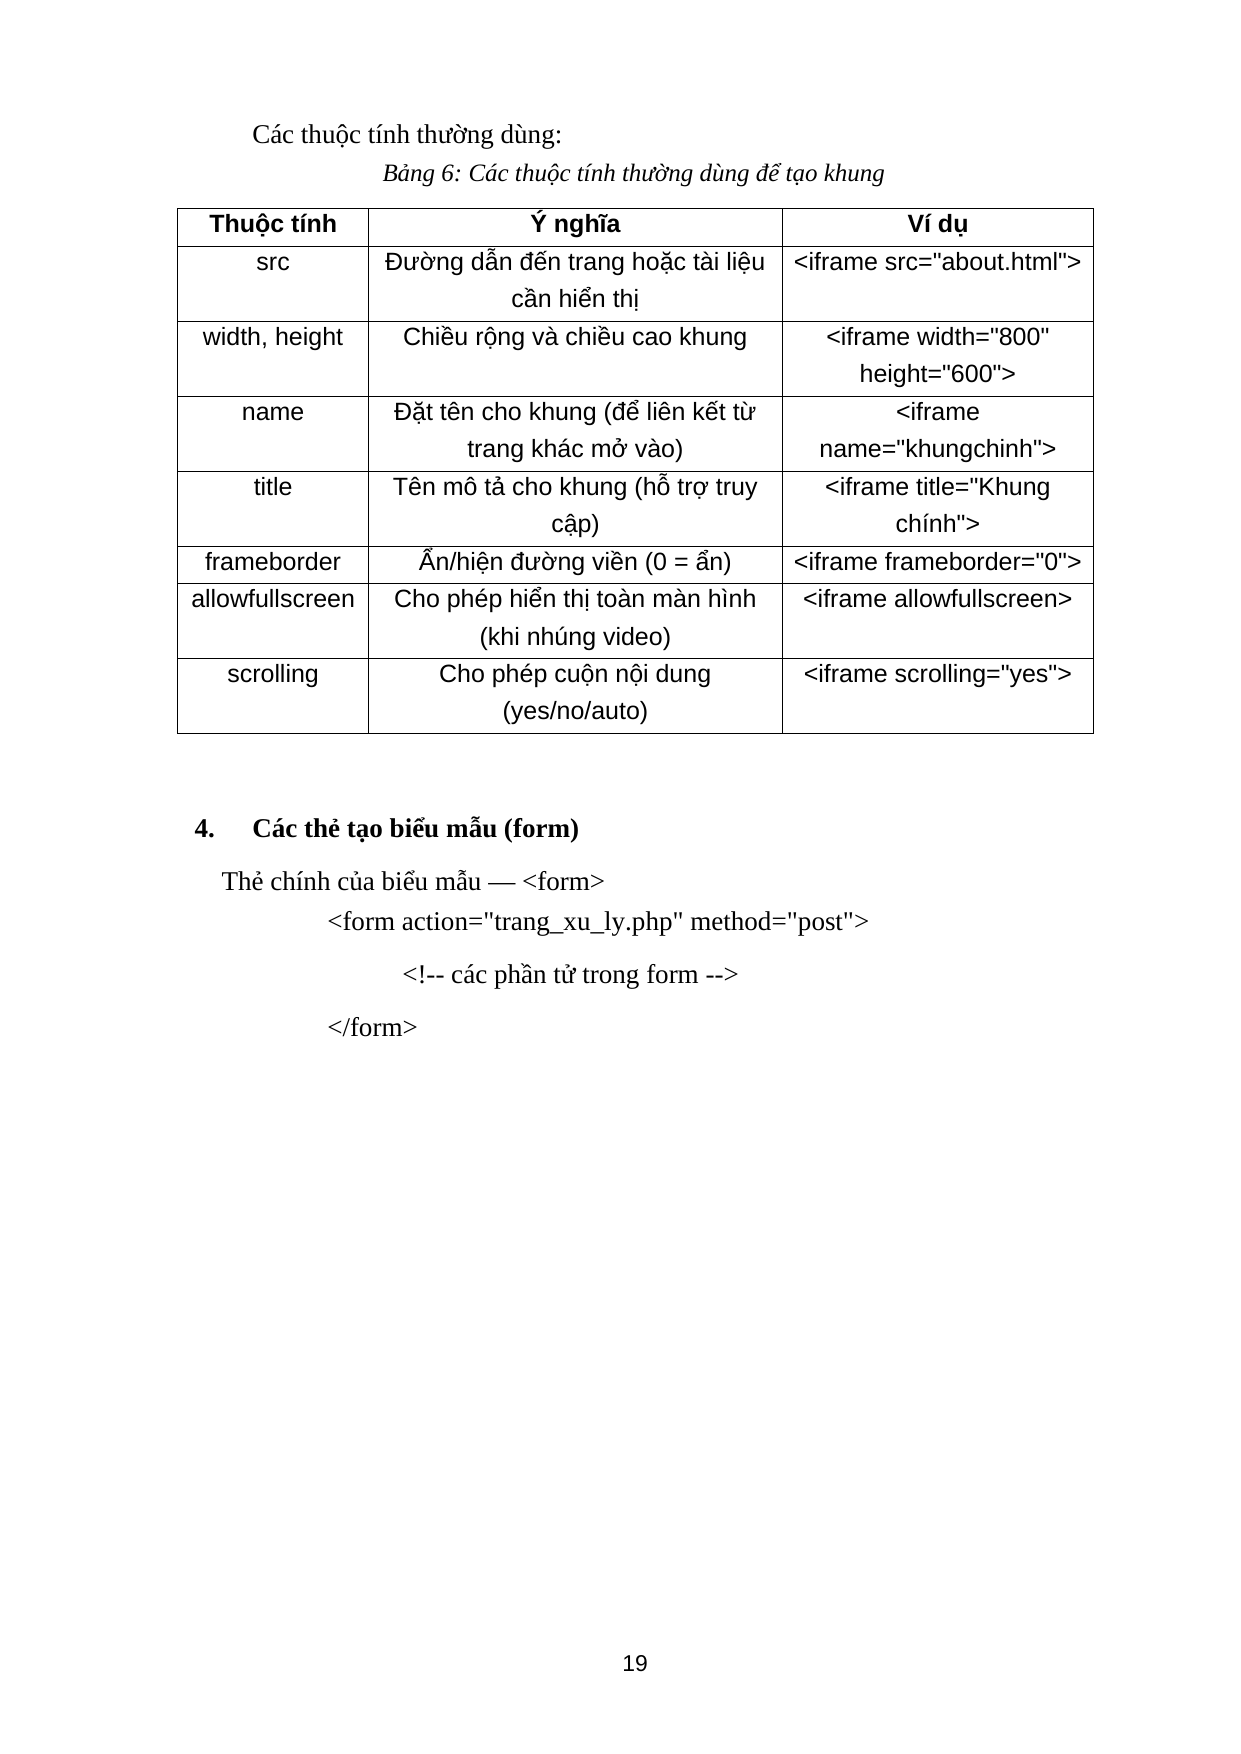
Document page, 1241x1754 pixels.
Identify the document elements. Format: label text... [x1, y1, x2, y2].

table_cell <iframe name="khungchinh"> [783, 397, 1093, 471]
table_cell title [178, 472, 368, 546]
table_cell Cho phép hiển thị toàn màn hình (khi nhúng video) [369, 584, 782, 658]
table_header Thuộc tính [178, 209, 368, 246]
table_cell Đặt tên cho khung (để liên kết từ trang khác mở vào) [369, 397, 782, 471]
table_cell width, height [178, 322, 368, 396]
text Các thuộc tính thường dùng: [177, 118, 1092, 149]
table_cell allowfullscreen [178, 584, 368, 658]
table_cell frameborder [178, 547, 368, 583]
text <form action="trang_xu_ly.php" method="post"> [327, 905, 1092, 936]
table_cell Ẩn/hiện đường viền (0 = ẩn) [369, 547, 782, 583]
table_cell <iframe scrolling="yes"> [783, 659, 1093, 733]
table_header Ý nghĩa [369, 209, 782, 246]
table_header Ví dụ [783, 209, 1093, 246]
text Thẻ chính của biểu mẫu — <form> [177, 865, 1092, 896]
table_cell <iframe title="Khung chính"> [783, 472, 1093, 546]
table_cell Cho phép cuộn nội dung (yes/no/auto) [369, 659, 782, 733]
table_cell <iframe allowfullscreen> [783, 584, 1093, 658]
table_cell <iframe src="about.html"> [783, 247, 1093, 321]
table_cell <iframe frameborder="0"> [783, 547, 1093, 583]
text <!-- các phần tử trong form --> [327, 958, 1092, 989]
table_cell Đường dẫn đến trang hoặc tài liệu cần hiển thị [369, 247, 782, 321]
table_cell src [178, 247, 368, 321]
table_cell name [178, 397, 368, 471]
text Bảng 6: Các thuộc tính thường dùng để tạo khung [177, 158, 1092, 187]
table_cell Chiều rộng và chiều cao khung [369, 322, 782, 396]
table_cell scrolling [178, 659, 368, 733]
table_cell <iframe width="800" height="600"> [783, 322, 1093, 396]
text </form> [327, 1011, 1092, 1042]
subtitle Các thẻ tạo biểu mẫu (form) [214, 812, 1092, 843]
table_cell Tên mô tả cho khung (hỗ trợ truy cập) [369, 472, 782, 546]
